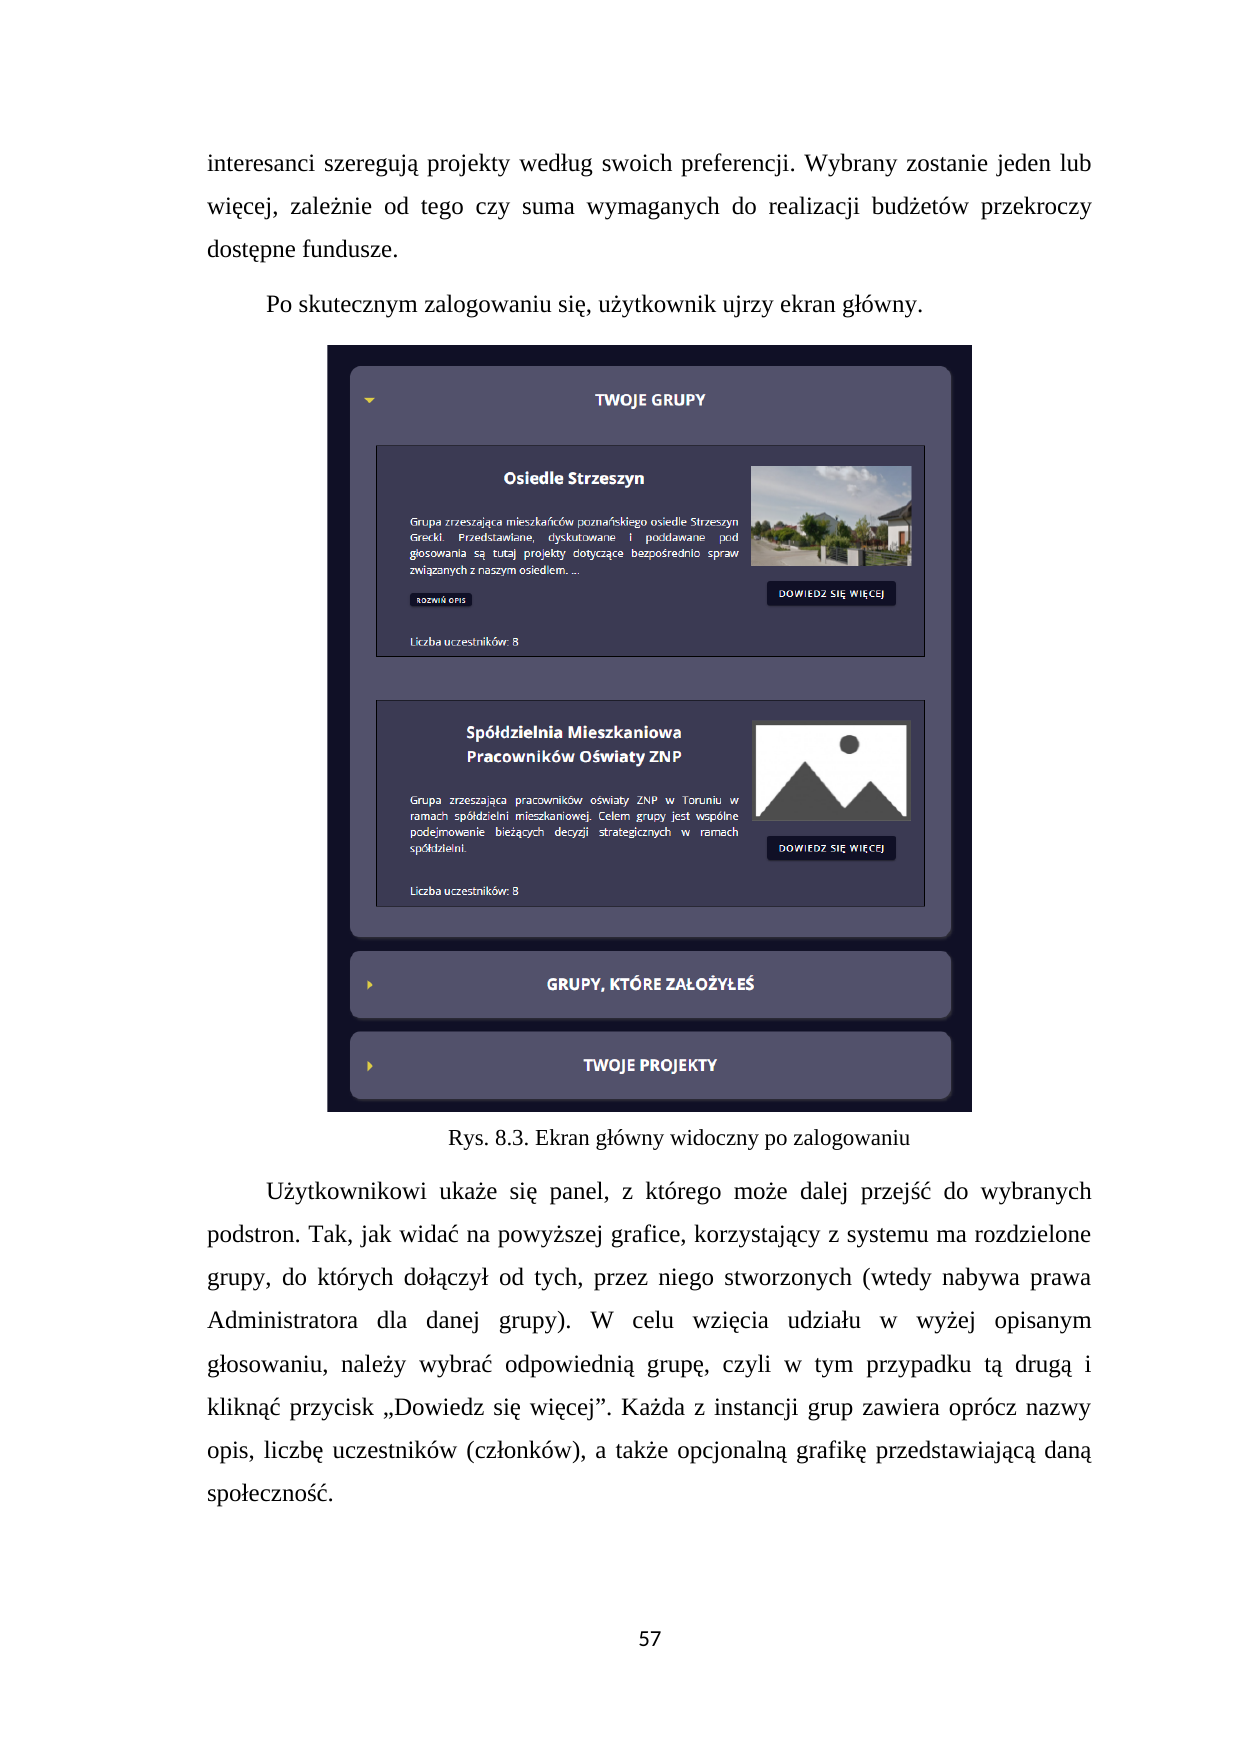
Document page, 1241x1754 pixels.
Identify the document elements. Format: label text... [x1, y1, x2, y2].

text Użytkownikowi ukaże się panel, z którego może dalej przejść do wybranych podstron. Tak, jak widać na powyższej grafice, korzystający z systemu ma rozdzielone grupy, do których dołączył od tych, przez niego stworzonych (wtedy nabywa prawa Administratora dla danej grupy). W celu wzięcia udziału w wyżej opisanym głosowaniu, należy wybrać odpowiednią grupę, czyli w tym przypadku tą drugą i kliknąć przycisk „Dowiedz się więcej”. Każda z instancji grup zawiera oprócz nazwy opis, liczbę uczestników (członków), a także opcjonalną grafikę przedstawiającą daną społeczność. [207, 1176, 1092, 1507]
text Po skutecznym zalogowaniu się, użytkownik ujrzy ekran główny. [207, 289, 1092, 318]
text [207, 148, 1092, 263]
text Rys. 8.3. Ekran główny widoczny po zalogowaniu [207, 1124, 1092, 1151]
picture [327, 345, 972, 1112]
